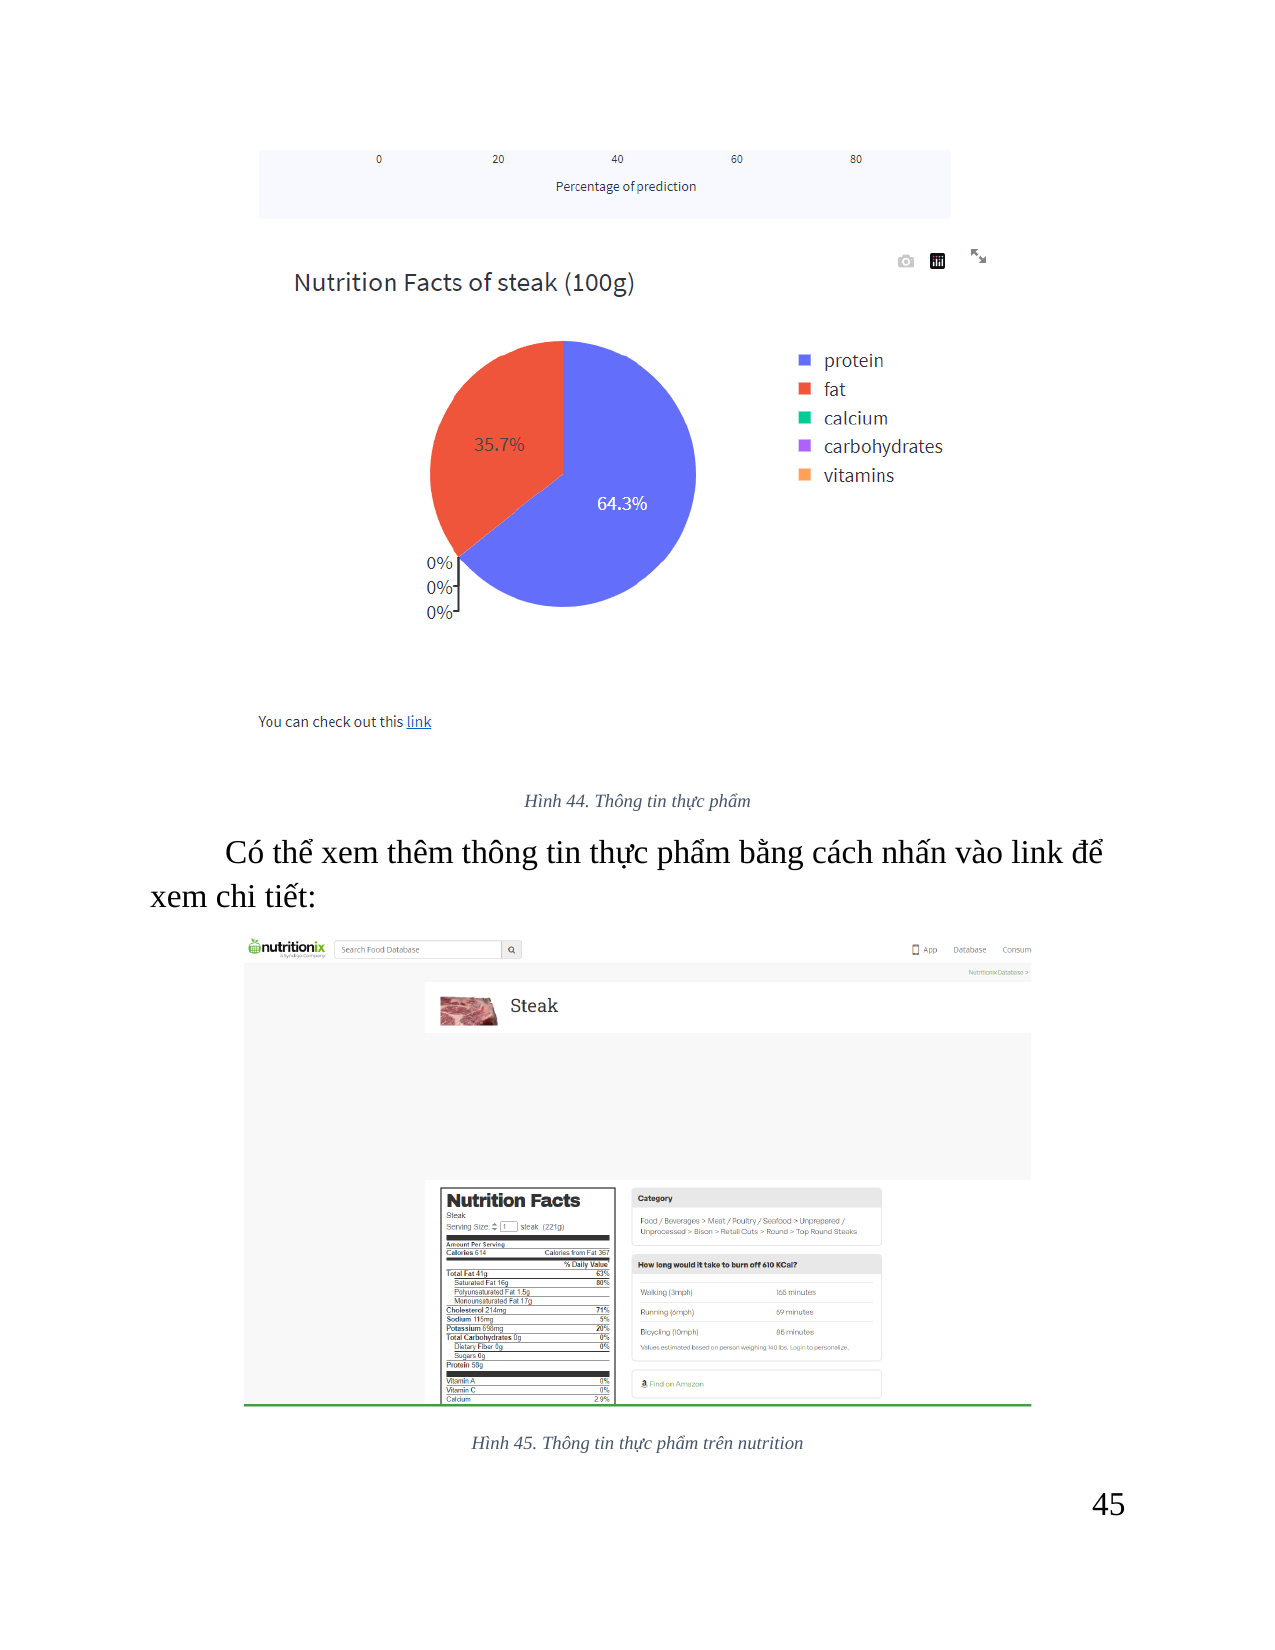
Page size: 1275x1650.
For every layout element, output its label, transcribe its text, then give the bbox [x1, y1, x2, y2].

picture [243, 937, 1032, 1410]
picture [209, 150, 1066, 768]
text Có thể xem thêm thông tin thực phẩm bằng cách nhấn vào link để xem chi tiết: [150, 832, 1125, 914]
